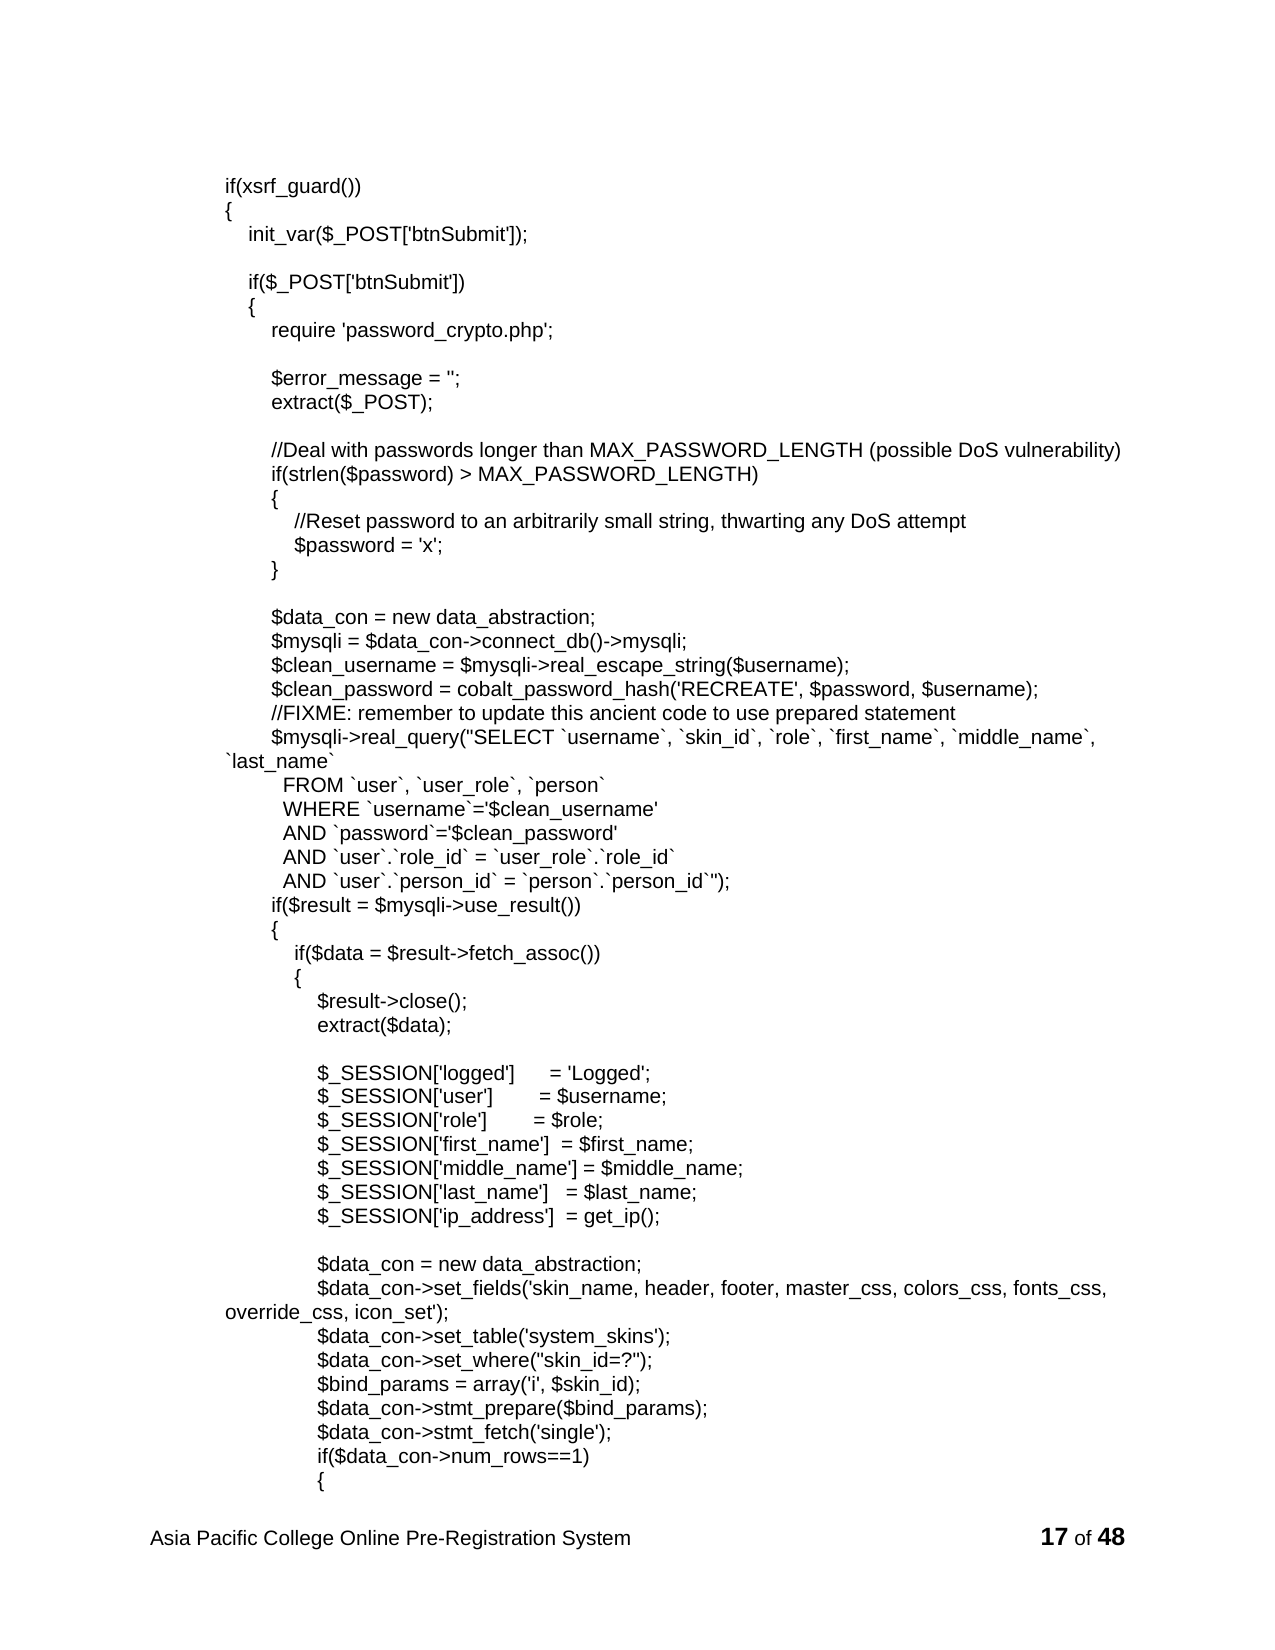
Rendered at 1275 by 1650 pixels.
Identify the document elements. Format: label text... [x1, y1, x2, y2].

list $_SESSION['ip_address'] = get_ip(); [225, 1204, 1125, 1228]
list if($_POST['btnSubmit']) [225, 270, 1125, 294]
list $_SESSION['first_name'] = $first_name; [225, 1132, 1125, 1156]
list WHERE `username`='$clean_username' [225, 797, 1125, 821]
list $data_con = new data_abstraction; [225, 1252, 1125, 1276]
list $data_con = new data_abstraction; [225, 605, 1125, 629]
list { [225, 485, 1125, 509]
list $error_message = ''; [225, 366, 1125, 389]
list $_SESSION['user'] = $username; [225, 1084, 1125, 1108]
list $data_con->stmt_fetch('single'); [225, 1420, 1125, 1444]
list { [225, 917, 1125, 941]
list $_SESSION['role'] = $role; [225, 1108, 1125, 1132]
list if(strlen($password) > MAX_PASSWORD_LENGTH) [225, 461, 1125, 485]
list $data_con->stmt_prepare($bind_params); [225, 1396, 1125, 1420]
list FROM `user`, `user_role`, `person` [225, 773, 1125, 797]
list AND `user`.`person_id` = `person`.`person_id`"); [225, 869, 1125, 893]
list { [225, 1468, 1125, 1492]
list $_SESSION['logged'] = 'Logged'; [225, 1060, 1125, 1084]
list { [225, 964, 1125, 988]
list $mysqli->real_query("SELECT `username`, `skin_id`, `role`, `first_name`, `middle_name`, `last_name` [225, 725, 1125, 773]
list $result->close(); [225, 988, 1125, 1012]
list if($data_con->num_rows==1) [225, 1444, 1125, 1468]
list $password = 'x'; [225, 533, 1125, 557]
list AND `user`.`role_id` = `user_role`.`role_id` [225, 845, 1125, 869]
list init_var($_POST['btnSubmit']); [225, 222, 1125, 246]
list if($result = $mysqli->use_result()) [225, 893, 1125, 917]
list //Deal with passwords longer than MAX_PASSWORD_LENGTH (possible DoS vulnerability) [225, 437, 1125, 461]
list $clean_username = $mysqli->real_escape_string($username); [225, 653, 1125, 677]
list $data_con->set_where("skin_id=?"); [225, 1348, 1125, 1372]
list //FIXME: remember to update this ancient code to use prepared statement [225, 701, 1125, 725]
list $_SESSION['last_name'] = $last_name; [225, 1180, 1125, 1204]
list extract($_POST); [225, 389, 1125, 413]
list $mysqli = $data_con->connect_db()->mysqli; [225, 629, 1125, 653]
list if($data = $result->fetch_assoc()) [225, 941, 1125, 964]
list $bind_params = array('i', $skin_id); [225, 1372, 1125, 1396]
list $clean_password = cobalt_password_hash('RECREATE', $password, $username); [225, 677, 1125, 701]
list $data_con->set_fields('skin_name, header, footer, master_css, colors_css, fonts_css, override_css, icon_set'); [225, 1276, 1125, 1324]
list $_SESSION['middle_name'] = $middle_name; [225, 1156, 1125, 1180]
list { [225, 294, 1125, 318]
list AND `password`='$clean_password' [225, 821, 1125, 845]
list $data_con->set_table('system_skins'); [225, 1324, 1125, 1348]
list //Reset password to an arbitrarily small string, thwarting any DoS attempt [225, 509, 1125, 533]
list } [225, 557, 1125, 581]
list { [225, 198, 1125, 222]
list require 'password_crypto.php'; [225, 318, 1125, 342]
list if(xsrf_guard()) [225, 174, 1125, 198]
list extract($data); [225, 1012, 1125, 1036]
